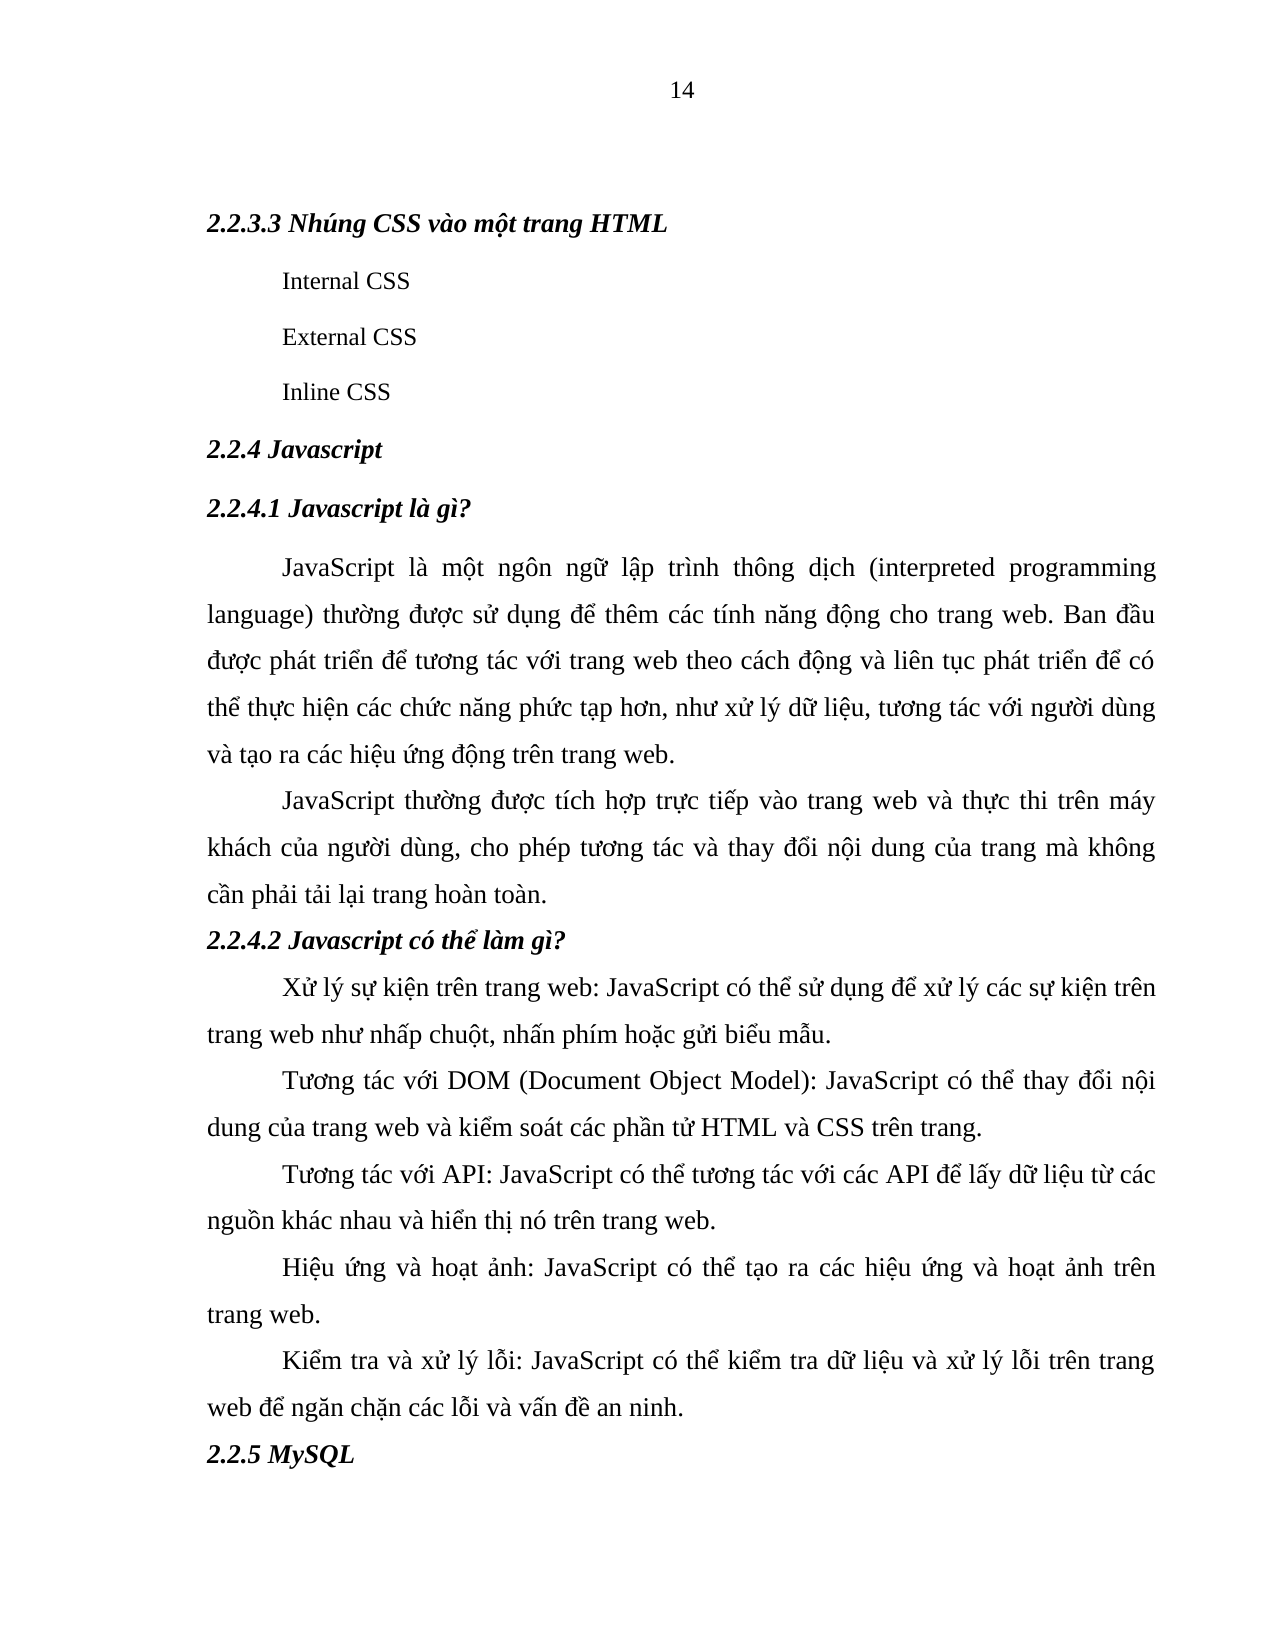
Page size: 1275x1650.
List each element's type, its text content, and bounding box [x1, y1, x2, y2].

text 2.2.4.1 Javascript là gì? [207, 492, 1157, 523]
text Xử lý sự kiện trên trang web: JavaScript có thể sử dụng để xử lý các sự kiện trên trang web như nhấp chuột, nhấn phím hoặc gửi biểu mẫu. [207, 971, 1157, 1049]
text JavaScript thường được tích hợp trực tiếp vào trang web và thực thi trên máy khách của người dùng, cho phép tương tác và thay đổi nội dung của trang mà không cần phải tải lại trang hoàn toàn. [207, 784, 1157, 909]
text 2.2.4 Javascript [207, 433, 1157, 464]
text External CSS [207, 322, 1157, 350]
text JavaScript là một ngôn ngữ lập trình thông dịch (interpreted programming language) thường được sử dụng để thêm các tính năng động cho trang web. Ban đầu được phát triển để tương tác với trang web theo cách động và liên tục phát triển để có thể thực hiện các chức năng phức tạp hơn, như xử lý dữ liệu, tương tác với người dùng và tạo ra các hiệu ứng động trên trang web. [207, 551, 1157, 769]
text Kiểm tra và xử lý lỗi: JavaScript có thể kiểm tra dữ liệu và xử lý lỗi trên trang web để ngăn chặn các lỗi và vấn đề an ninh. [207, 1344, 1157, 1422]
text 2.2.5 MySQL [207, 1438, 1157, 1469]
text Internal CSS [207, 266, 1157, 295]
text 2.2.3.3 Nhúng CSS vào một trang HTML [207, 207, 1157, 238]
text Tương tác với API: JavaScript có thể tương tác với các API để lấy dữ liệu từ các nguồn khác nhau và hiển thị nó trên trang web. [207, 1158, 1157, 1236]
text Hiệu ứng và hoạt ảnh: JavaScript có thể tạo ra các hiệu ứng và hoạt ảnh trên trang web. [207, 1251, 1157, 1329]
text Inline CSS [207, 377, 1157, 406]
text 2.2.4.2 Javascript có thể làm gì? [207, 924, 1157, 956]
text Tương tác với DOM (Document Object Model): JavaScript có thể thay đổi nội dung của trang web và kiểm soát các phần tử HTML và CSS trên trang. [207, 1064, 1157, 1142]
